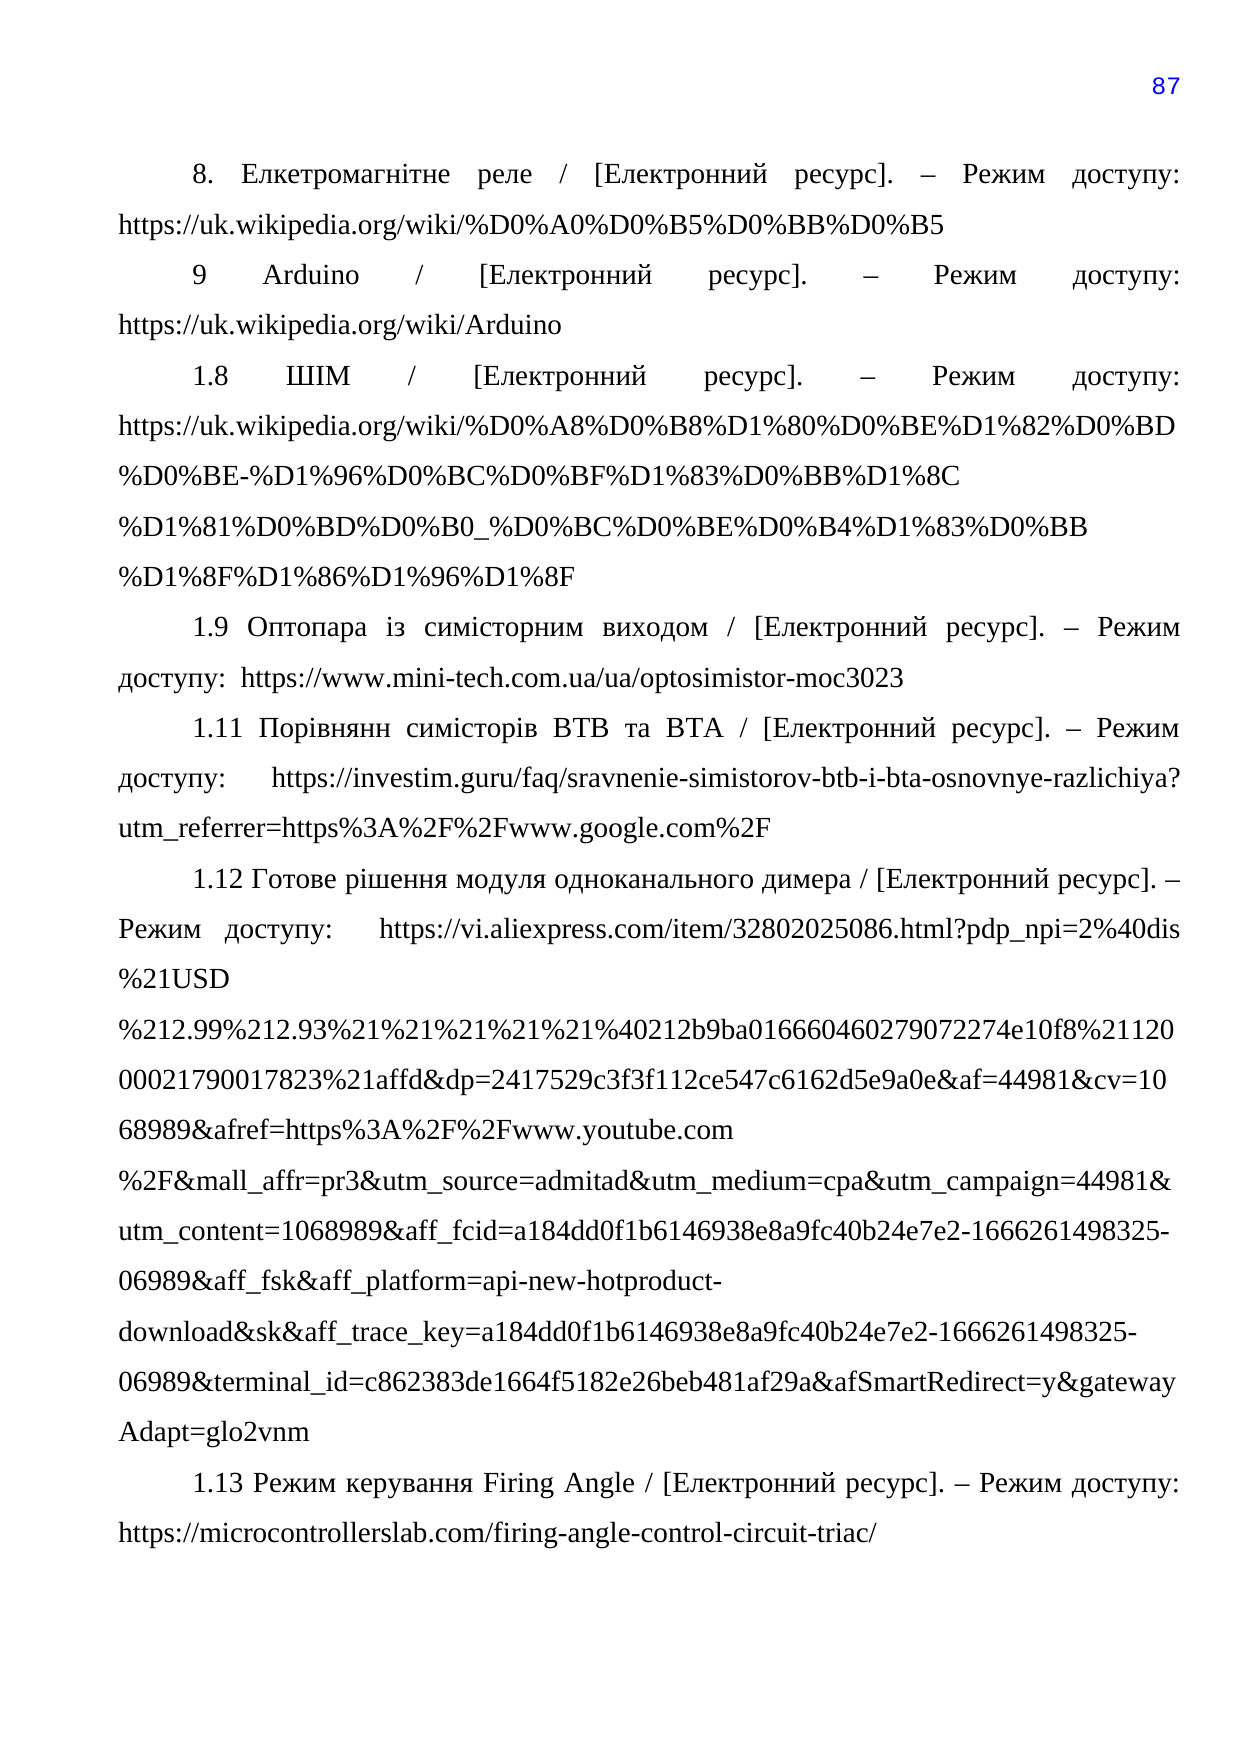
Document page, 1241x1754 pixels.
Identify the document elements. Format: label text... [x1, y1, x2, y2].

text 1.13 Режим керування Firing Angle / [Електронний ресурс]. – Режим доступу: https://microcontrollerslab.com/firing-angle-control-circuit-triac/ [118, 1465, 1181, 1548]
text 1.8 ШІМ / [Електронний ресурс]. – Режим доступу: https://uk.wikipedia.org/wiki/%D0%A8%D0%B8%D1%80%D0%BE%D1%82%D0%BD%D0%BE-%D1%96%D0%BC%D0%BF%D1%83%D0%BB%D1%8C%D1%81%D0%BD%D0%B0_%D0%BC%D0%BE%D0%B4%D1%83%D0%BB%D1%8F%D1%86%D1%96%D1%8F [118, 358, 1181, 593]
text 9 Arduino / [Електронний ресурс]. – Режим доступу: https://uk.wikipedia.org/wiki/Arduino [118, 257, 1181, 341]
text 1.11 Порівнянн симісторів BTB та BTA / [Електронний ресурс]. – Режим доступу: https://investim.guru/faq/sravnenie-simistorov-btb-i-bta-osnovnye-razlichiya?utm_referrer=https%3A%2F%2Fwww.google.com%2F [118, 710, 1181, 844]
text 8. Елкетромагнітне реле / [Електронний ресурс]. – Режим доступу: https://uk.wikipedia.org/wiki/%D0%A0%D0%B5%D0%BB%D0%B5 [118, 157, 1181, 240]
text 1.12 Готове рішення модуля одноканального димера / [Електронний ресурс]. – Режим доступу: https://vi.aliexpress.com/item/32802025086.html?pdp_npi=2%40dis%21USD%212.99%212.93%21%21%21%21%21%40212b9ba016660460279072274e10f8%2112000021790017823%21affd&dp=2417529c3f3f112ce547c6162d5e9a0e&af=44981&cv=1068989&afref=https%3A%2F%2Fwww.youtube.com%2F&mall_affr=pr3&utm_source=admitad&utm_medium=cpa&utm_campaign=44981&utm_content=1068989&aff_fcid=a184dd0f1b6146938e8a9fc40b24e7e2-1666261498325-06989&aff_fsk&aff_platform=api-new-hotproduct-download&sk&aff_trace_key=a184dd0f1b6146938e8a9fc40b24e7e2-1666261498325-06989&terminal_id=c862383de1664f5182e26beb481af29a&afSmartRedirect=y&gatewayAdapt=glo2vnm [118, 861, 1181, 1448]
text 1.9 Оптопара із симісторним виходом / [Електронний ресурс]. – Режим доступу: https://www.mini-tech.com.ua/ua/optosimistor-moc3023 [118, 609, 1181, 693]
